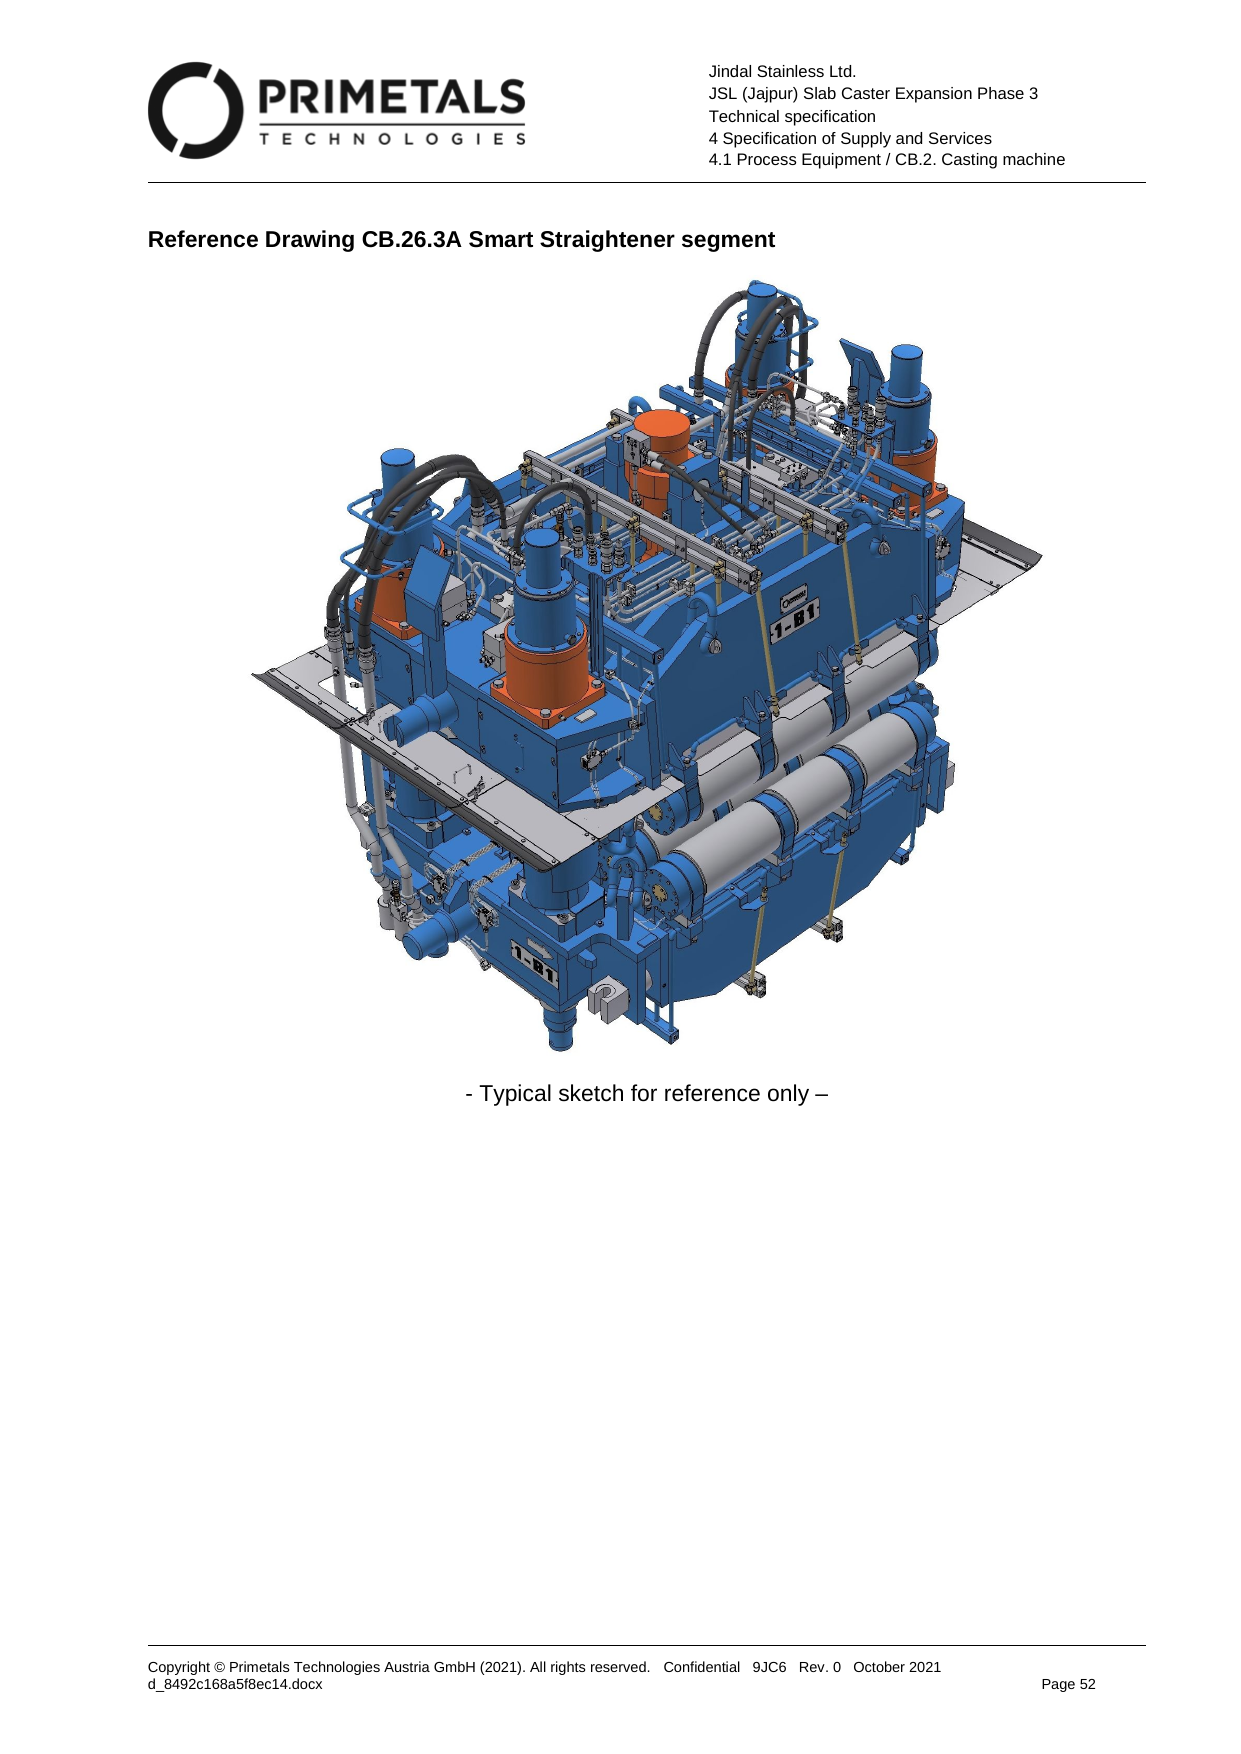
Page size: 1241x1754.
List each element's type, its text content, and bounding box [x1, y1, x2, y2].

picture [147, 61, 526, 160]
picture [247, 275, 1047, 1056]
text - Typical sketch for reference only – [148, 1080, 1146, 1106]
subtitle Reference Drawing CB.26.3A Smart Straightener segment [148, 226, 1146, 252]
